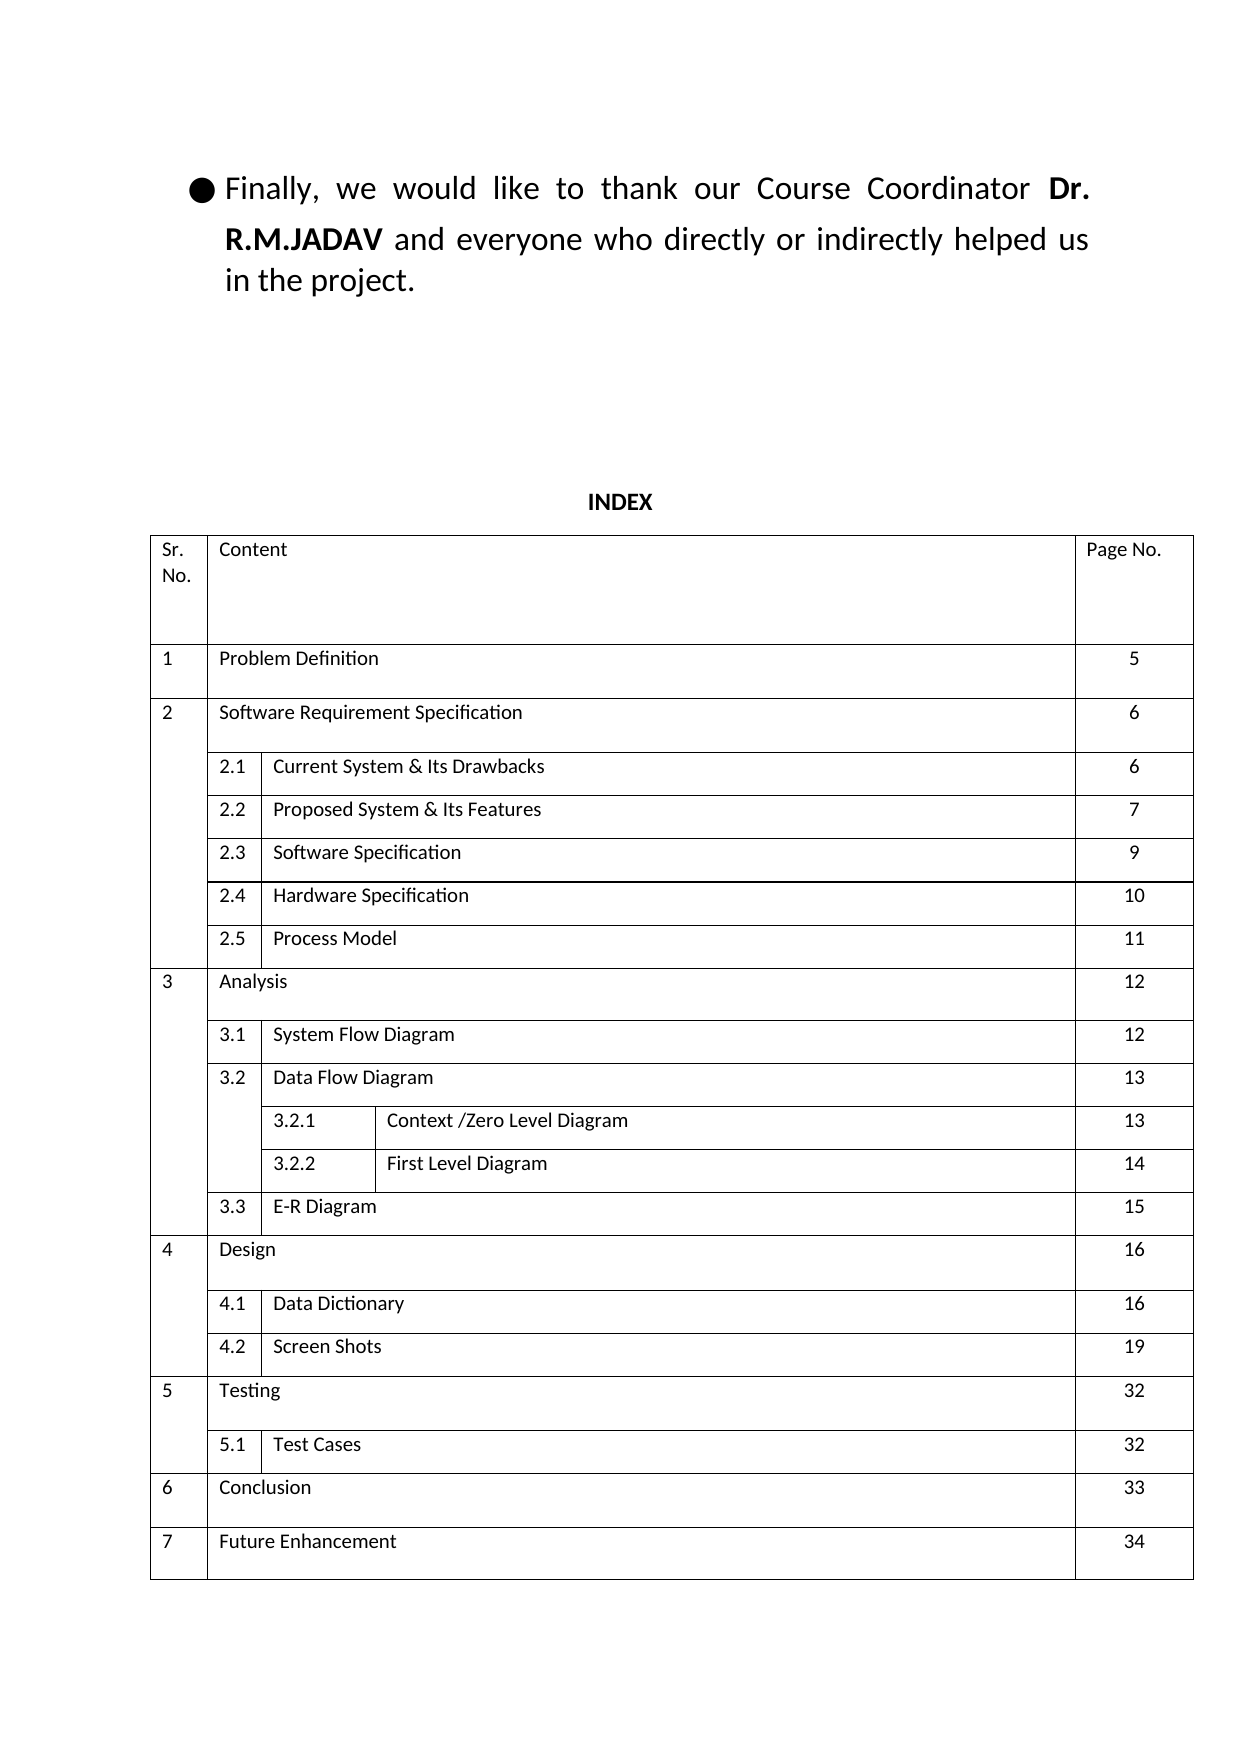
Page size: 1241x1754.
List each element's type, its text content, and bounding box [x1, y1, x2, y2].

table_cell 6 [1076, 753, 1193, 795]
table_cell 9 [1076, 839, 1193, 881]
table_cell 16 [1076, 1236, 1193, 1289]
table_cell 13 [1076, 1064, 1193, 1106]
table_cell 6 [1076, 699, 1193, 752]
table_cell Hardware Specification [262, 883, 1075, 924]
table_cell 7 [1076, 796, 1193, 838]
table_cell Conclusion [208, 1474, 1075, 1527]
table_cell 1 [151, 645, 207, 698]
table_cell 14 [1076, 1150, 1193, 1192]
table_cell 4.1 [208, 1291, 261, 1333]
table_cell Context /Zero Level Diagram [376, 1107, 1075, 1149]
table_header Page No. [1076, 536, 1193, 644]
table_cell 33 [1076, 1474, 1193, 1527]
table_header Content [208, 536, 1075, 644]
table_cell 6 [151, 1474, 207, 1527]
table_cell Testing [208, 1377, 1075, 1430]
table_cell 5 [1076, 645, 1193, 698]
table_cell 4 [151, 1236, 207, 1376]
table_cell 5 [151, 1377, 207, 1473]
table_cell Data Flow Diagram [262, 1064, 1075, 1106]
table_cell 3 [151, 969, 207, 1235]
table_cell 34 [1076, 1528, 1193, 1579]
table_cell Test Cases [262, 1431, 1075, 1473]
table_cell 12 [1076, 1021, 1193, 1063]
table_cell First Level Diagram [376, 1150, 1075, 1192]
table_cell 32 [1076, 1377, 1193, 1430]
table_cell 3.2.1 [262, 1107, 375, 1149]
table_cell Process Model [262, 926, 1075, 968]
table_cell 2.3 [208, 839, 261, 881]
table_cell 19 [1076, 1334, 1193, 1376]
table_cell 2.5 [208, 926, 261, 968]
table_cell 10 [1076, 883, 1193, 924]
table_cell 4.2 [208, 1334, 261, 1376]
table_cell E-R Diagram [262, 1193, 1075, 1235]
table_cell 13 [1076, 1107, 1193, 1149]
table_cell 3.3 [208, 1193, 261, 1235]
table_cell 3.2.2 [262, 1150, 375, 1192]
table_cell Data Dictionary [262, 1291, 1075, 1333]
table_cell Current System & Its Drawbacks [262, 753, 1075, 795]
table_cell Software Requirement Specification [208, 699, 1075, 752]
table_cell 2.1 [208, 753, 261, 795]
table_cell 2 [151, 699, 207, 968]
table_cell System Flow Diagram [262, 1021, 1075, 1063]
table_cell Future Enhancement [208, 1528, 1075, 1579]
table_cell Problem Definition [208, 645, 1075, 698]
table_cell 15 [1076, 1193, 1193, 1235]
text INDEX [150, 486, 1090, 516]
table_cell 11 [1076, 926, 1193, 968]
table_cell 5.1 [208, 1431, 261, 1473]
table_cell 7 [151, 1528, 207, 1579]
table_cell 2.4 [208, 883, 261, 924]
list Finally, we would like to thank our Course Coordinator Dr. R.M.JADAV and everyone who directly or indirectly helped us in the project. [187, 150, 1090, 300]
table_cell Software Specification [262, 839, 1075, 881]
table_header Sr. No. [151, 536, 207, 644]
table_cell Analysis [208, 969, 1075, 1020]
table_cell 3.1 [208, 1021, 261, 1063]
table_cell 16 [1076, 1291, 1193, 1333]
table_cell Screen Shots [262, 1334, 1075, 1376]
table_cell 2.2 [208, 796, 261, 838]
table_cell 3.2 [208, 1064, 261, 1192]
table_cell Design [208, 1236, 1075, 1289]
table_cell 32 [1076, 1431, 1193, 1473]
table_cell Proposed System & Its Features [262, 796, 1075, 838]
table_cell 12 [1076, 969, 1193, 1020]
